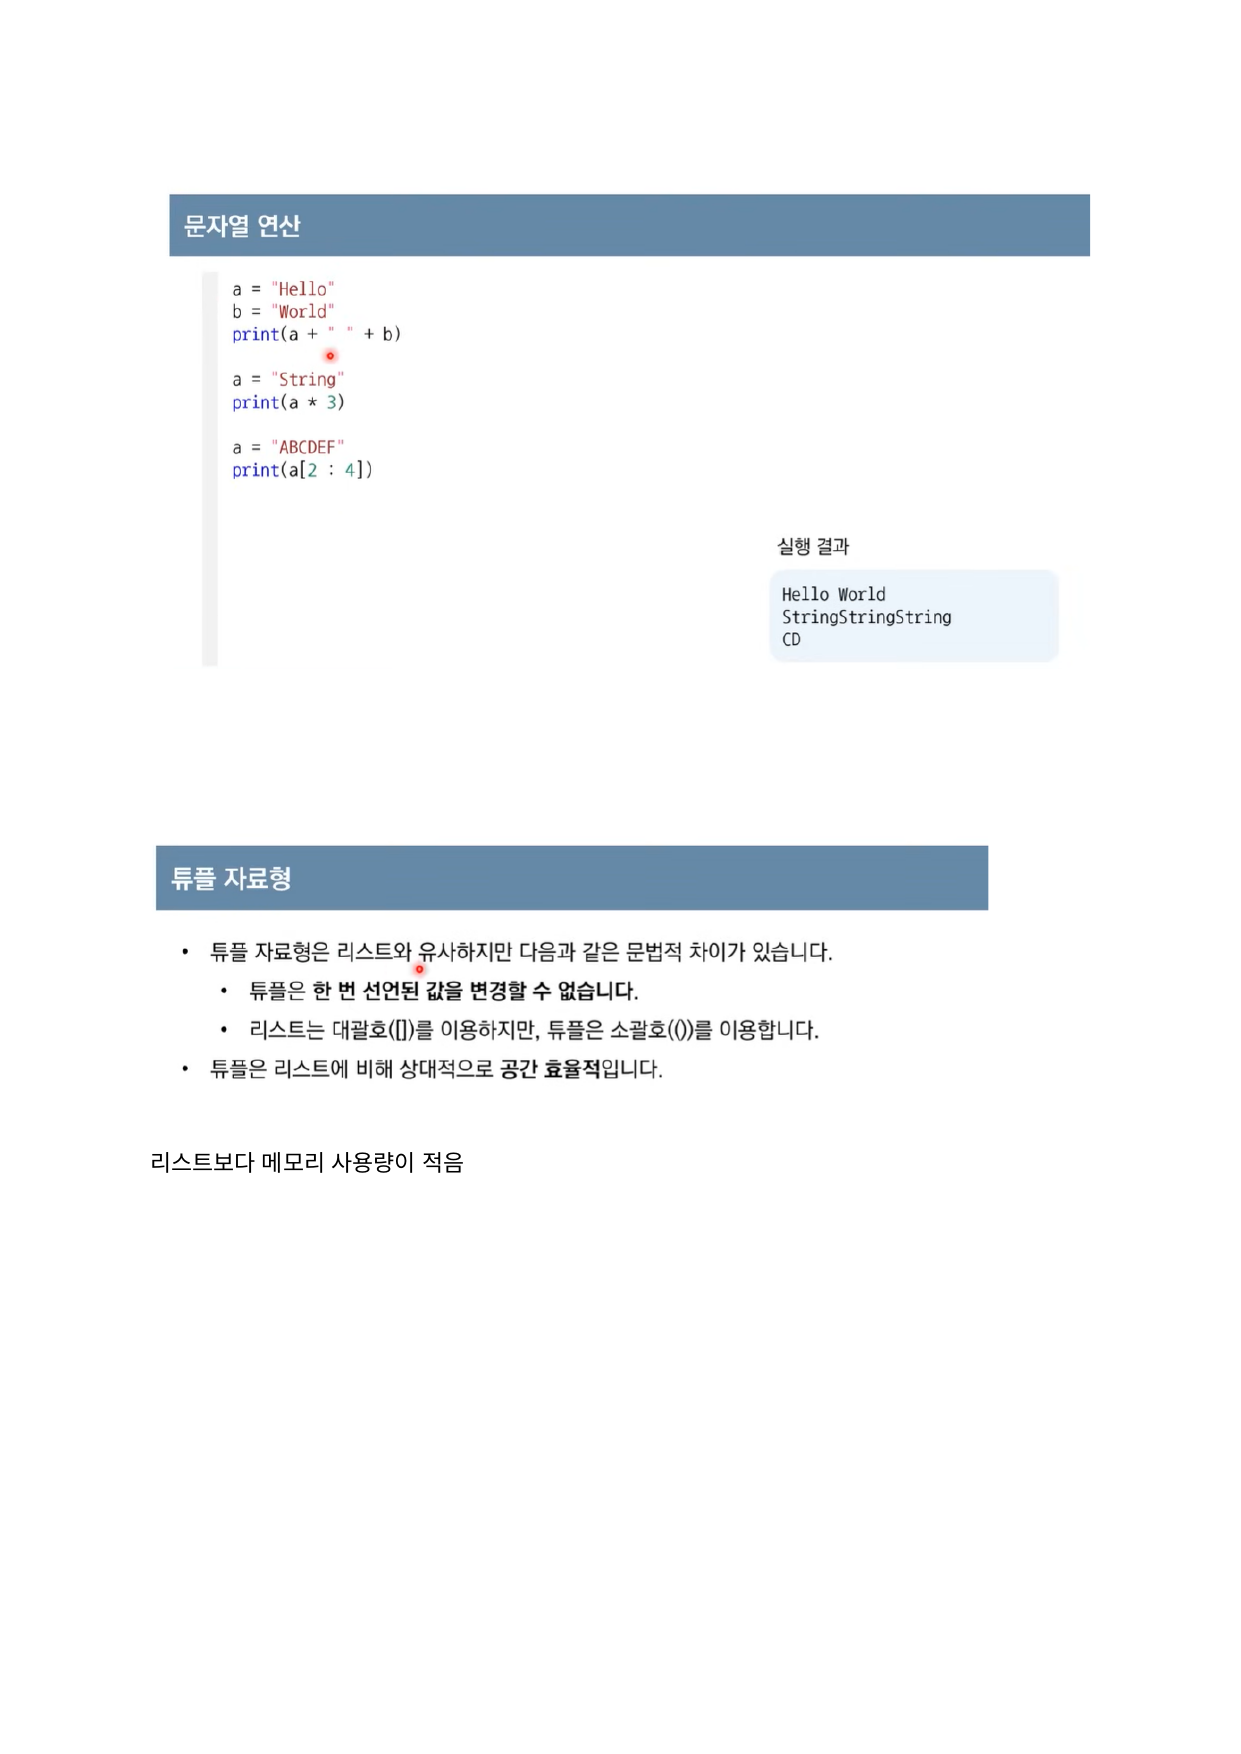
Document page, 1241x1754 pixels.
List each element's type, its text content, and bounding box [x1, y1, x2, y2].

text 리스트보다 메모리 사용량이 적음 [150, 1145, 1090, 1178]
picture [150, 177, 1091, 669]
picture [150, 828, 989, 1129]
